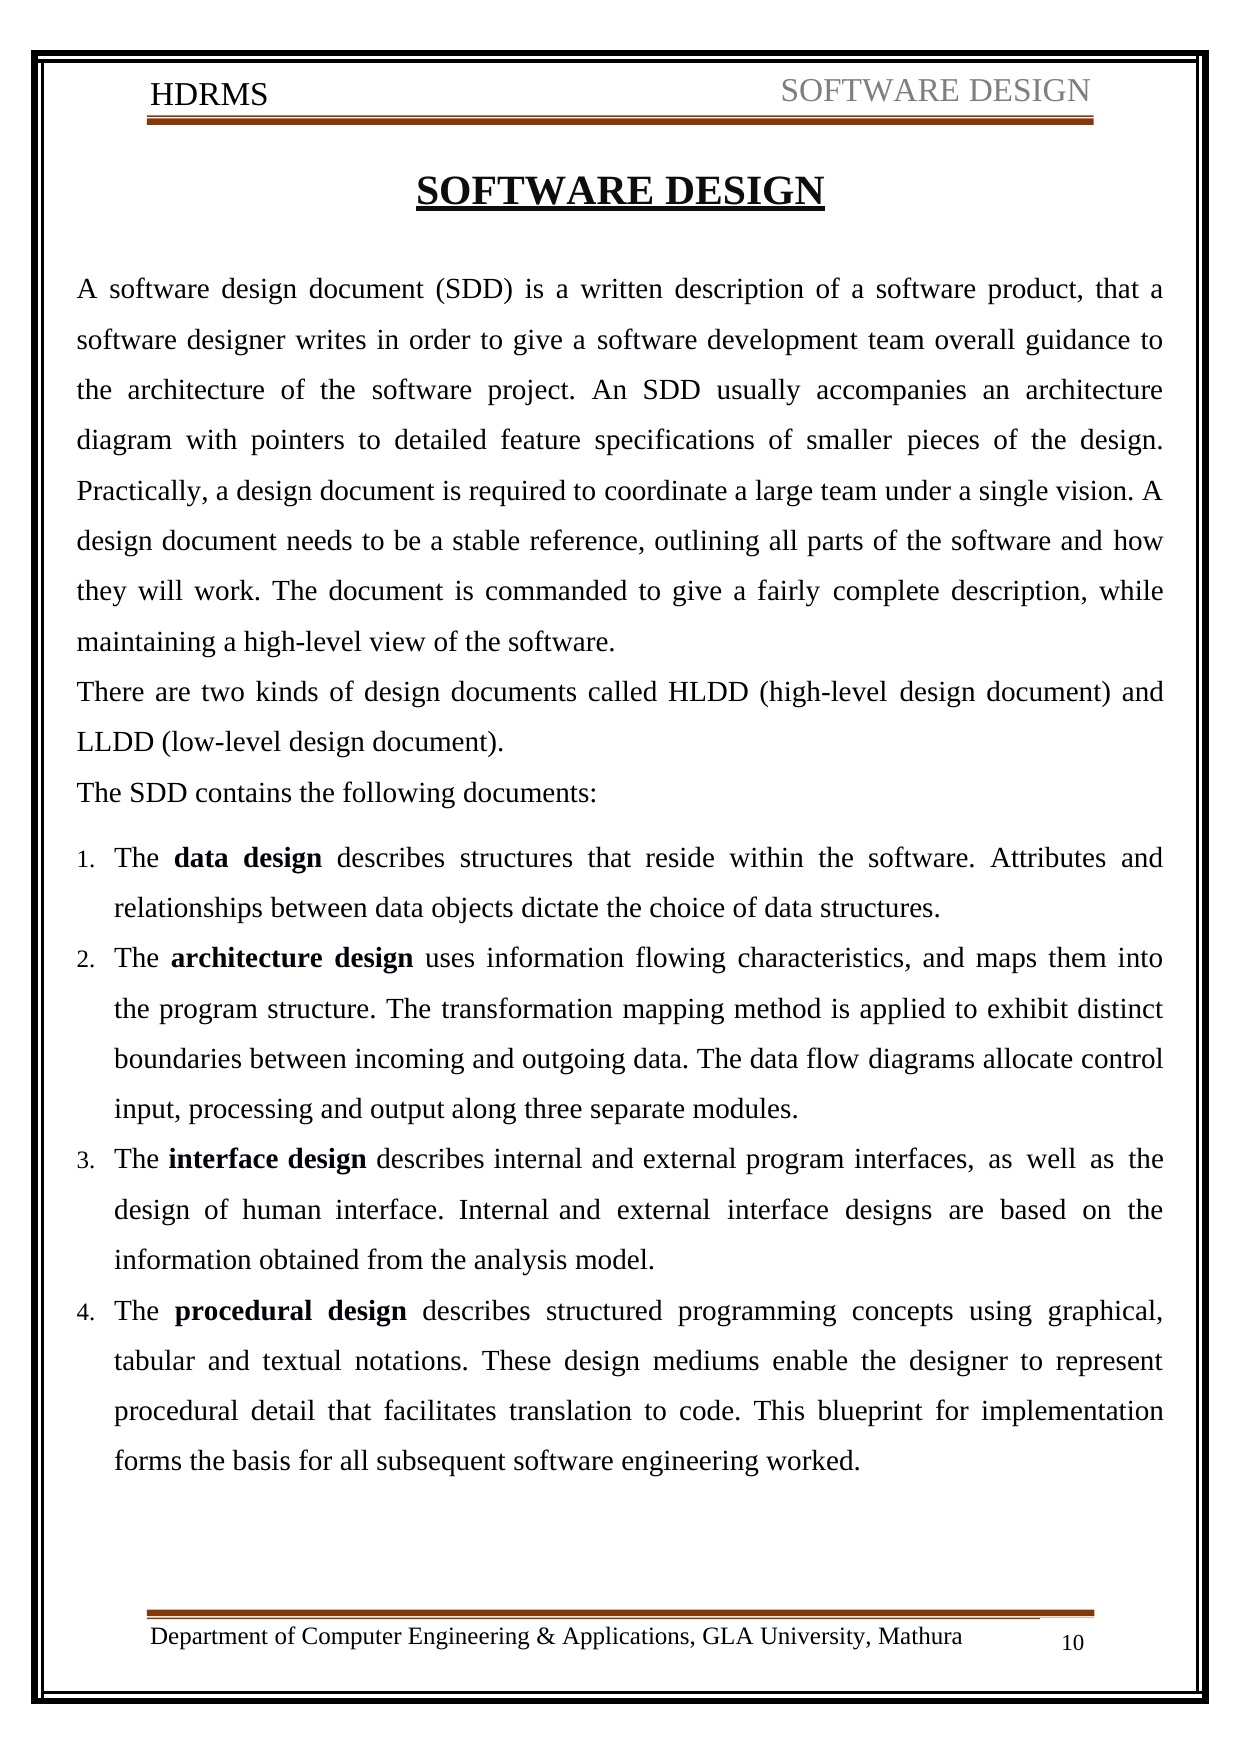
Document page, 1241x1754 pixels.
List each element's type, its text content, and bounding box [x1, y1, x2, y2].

text A software design document (SDD) is a written description of a software product, that a software designer writes in order to give a software development team overall guidance to the architecture of the software project. An SDD usually accompanies an architecture diagram with pointers to detailed feature specifications of smaller pieces of the design. Practically, a design document is required to coordinate a large team under a single vision. A design document needs to be a stable reference, outlining all parts of the software and how they will work. The document is commanded to give a fairly complete description, while maintaining a high-level view of the software. [76, 271, 1164, 657]
text The SDD contains the following documents: [76, 775, 1164, 808]
list The architecture design uses information flowing characteristics, and maps them into the program structure. The transformation mapping method is applied to exhibit distinct boundaries between incoming and outgoing data. The data flow diagrams allocate control input, processing and output along three separate modules. [76, 940, 1164, 1125]
list The procedural design describes structured programming concepts using graphical, tabular and textual notations. These design mediums enable the designer to represent procedural detail that facilitates translation to code. This blueprint for implementation forms the basis for all subsequent software engineering worked. [76, 1293, 1164, 1477]
list The data design describes structures that reside within the software. Attributes and relationships between data objects dictate the choice of data structures. [76, 840, 1164, 923]
subtitle SOFTWARE DESIGN [44, 165, 1196, 213]
text There are two kinds of design documents called HLDD (high-level design document) and LLDD (low-level design document). [76, 674, 1164, 758]
list The interface design describes internal and external program interfaces, as well as the design of human interface. Internal and external interface designs are based on the information obtained from the analysis model. [76, 1142, 1164, 1276]
